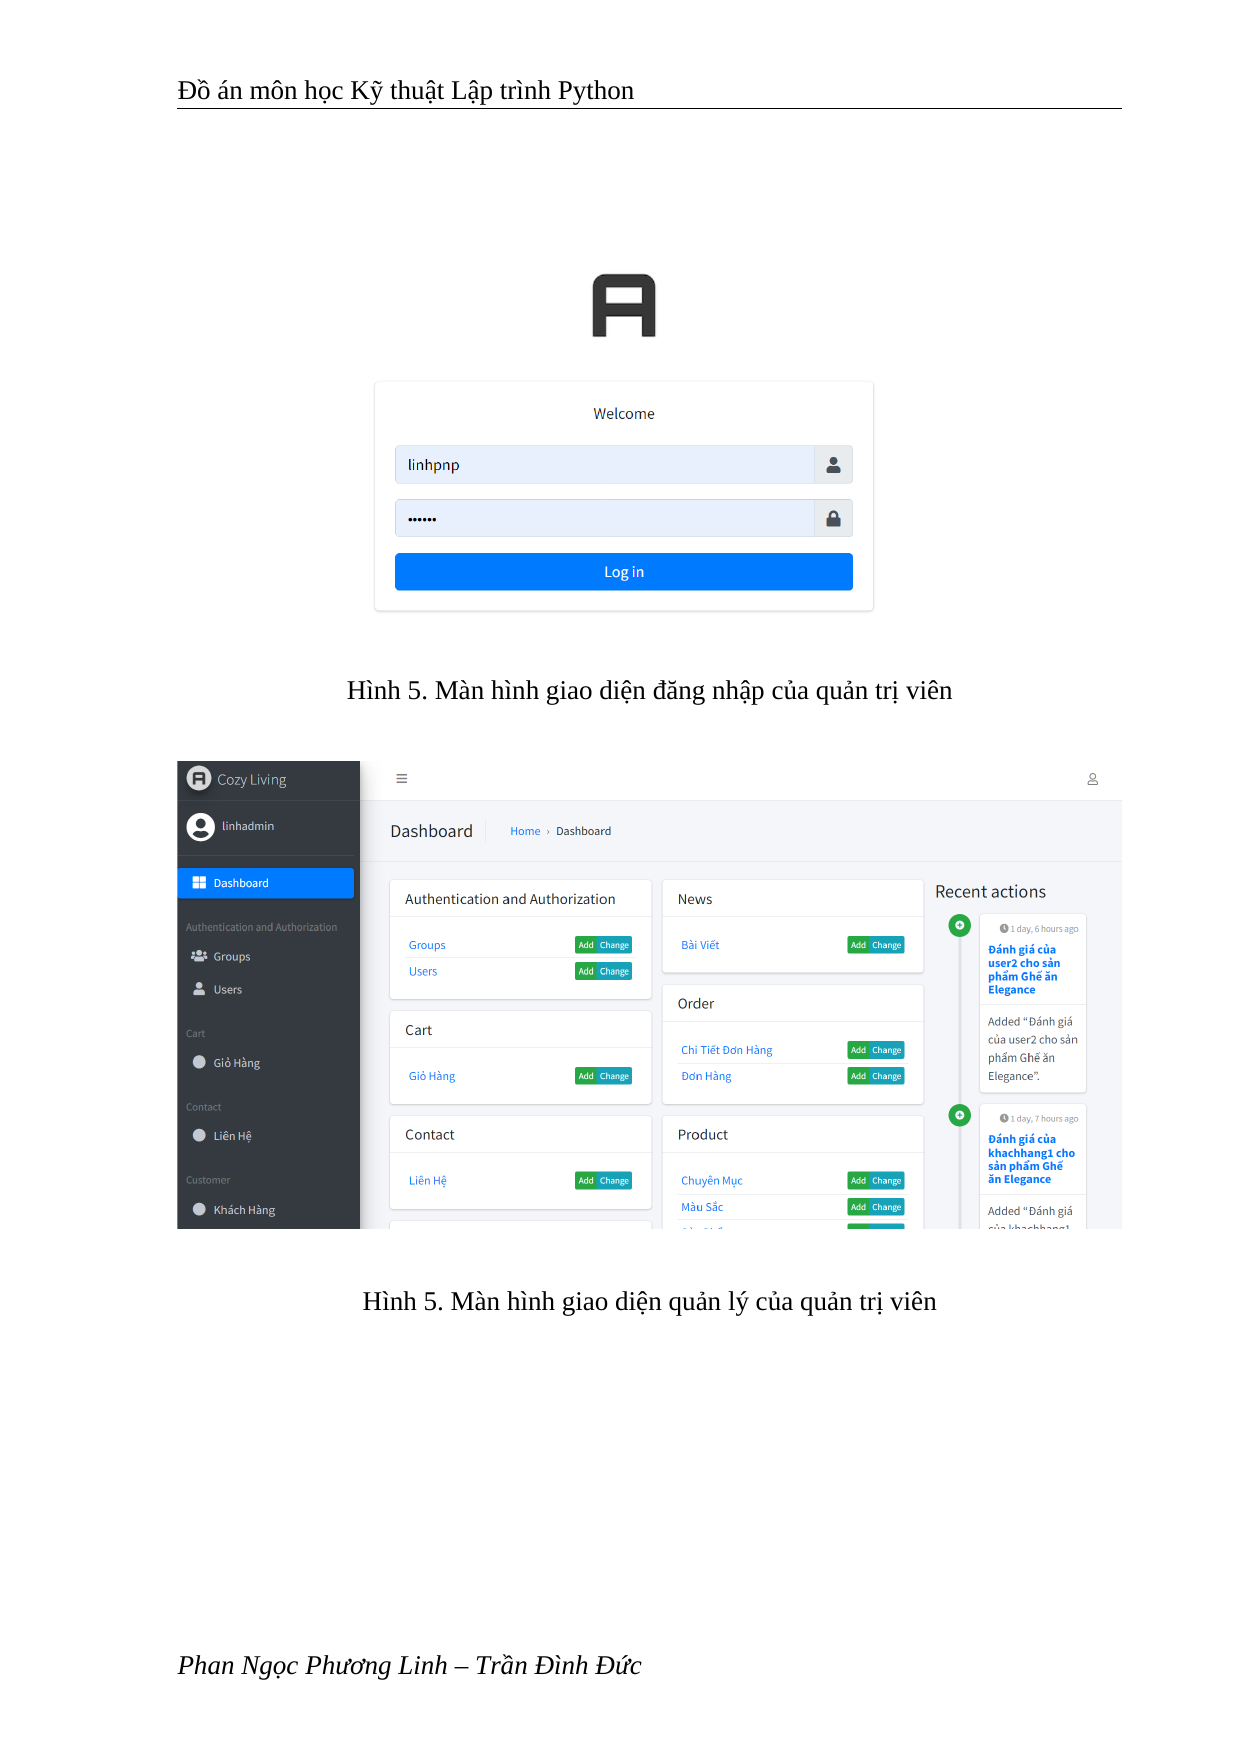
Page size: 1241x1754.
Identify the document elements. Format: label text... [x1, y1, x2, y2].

picture [177, 761, 1123, 1229]
picture [177, 150, 1123, 662]
text Hình 5. Màn hình giao diện quản lý của quản trị viên [177, 1285, 1122, 1316]
text Hình 5. Màn hình giao diện đăng nhập của quản trị viên [177, 674, 1122, 705]
